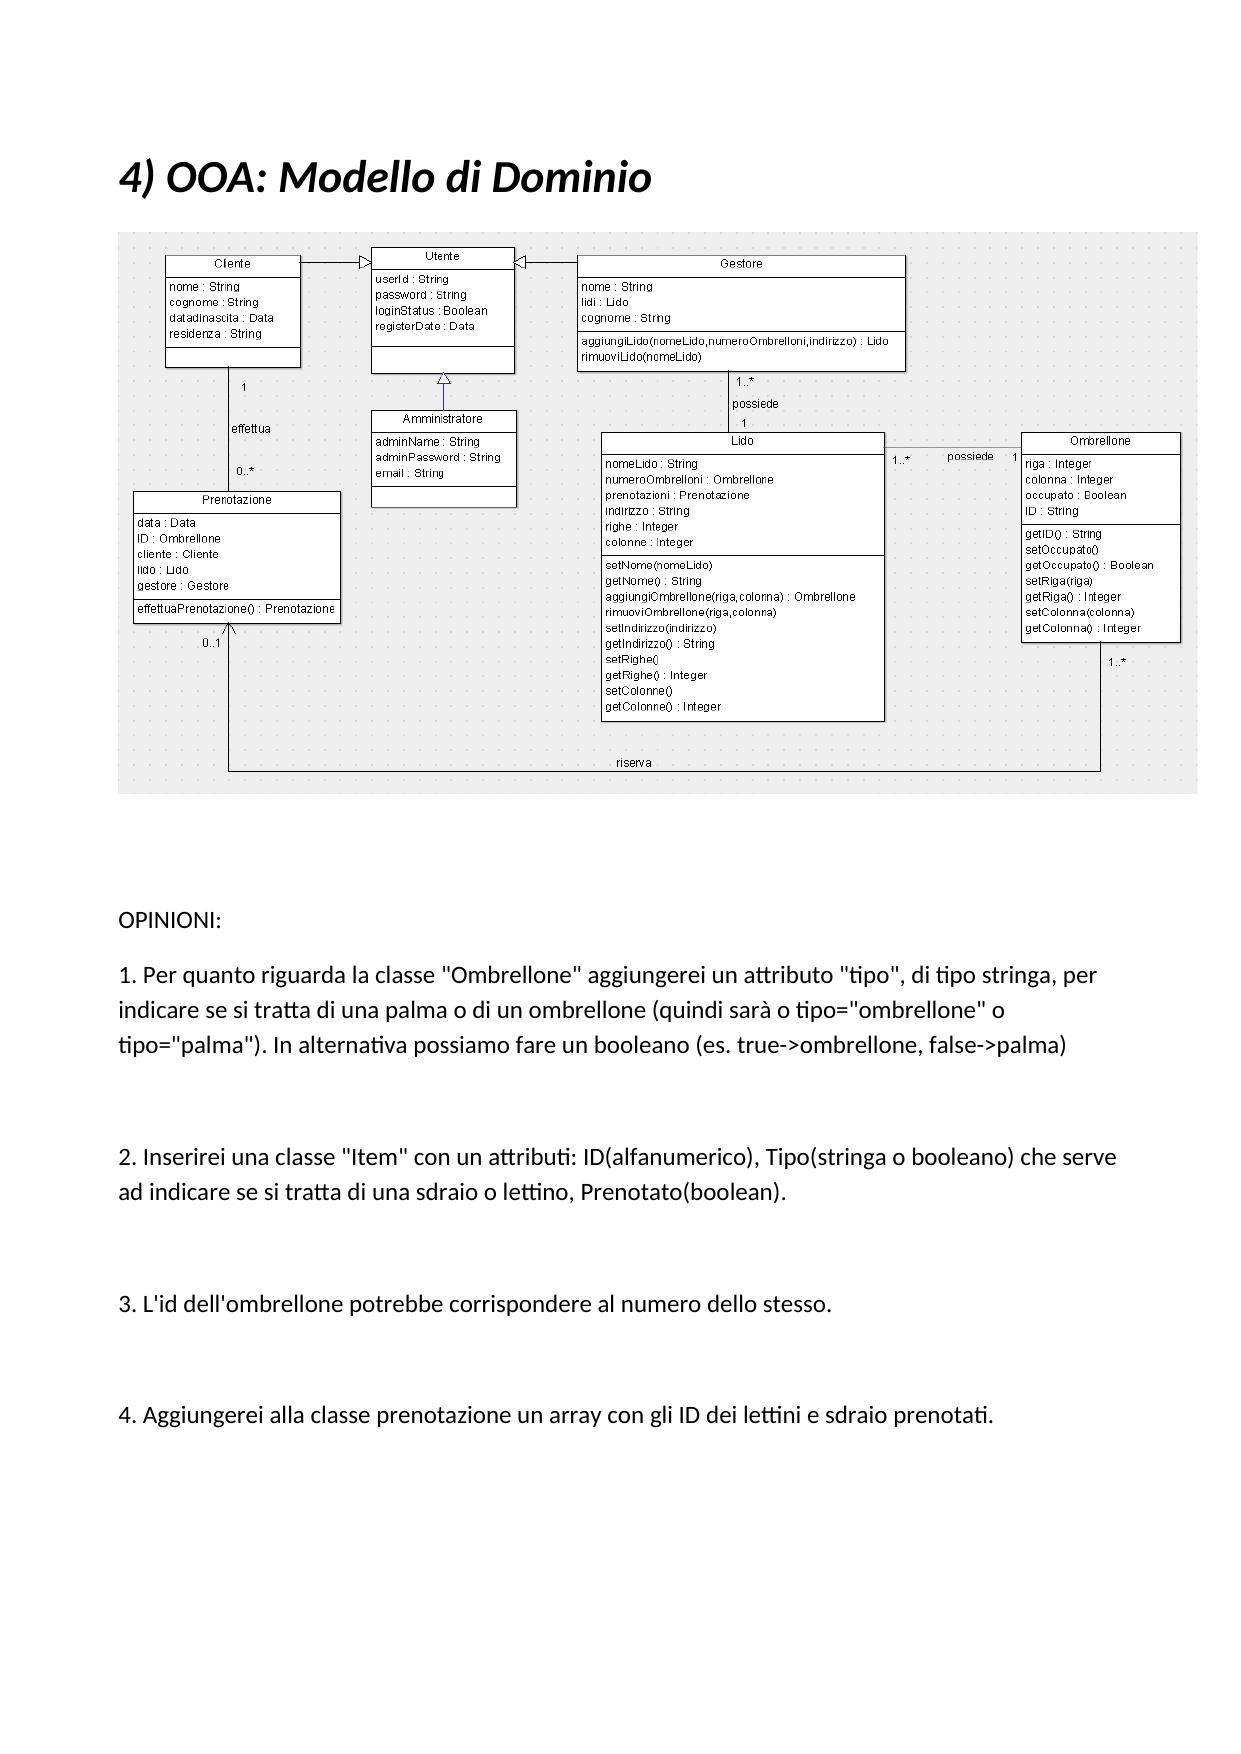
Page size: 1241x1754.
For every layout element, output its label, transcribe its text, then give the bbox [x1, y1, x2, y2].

text 2. Inserirei una classe "Item" con un attributi: ID(alfanumerico), Tipo(stringa o booleano) che serve ad indicare se si tratta di una sdraio o lettino, Prenotato(boolean). [118, 1141, 1122, 1207]
text OPINIONI: [118, 904, 1122, 934]
text 3. L'id dell'ombrellone potrebbe corrispondere al numero dello stesso. [118, 1288, 1122, 1318]
text 1. Per quanto riguarda la classe "Ombrellone" aggiungerei un attributo "tipo", di tipo stringa, per indicare se si tratta di una palma o di un ombrellone (quindi sarà o tipo="ombrellone" o tipo="palma"). In alternativa possiamo fare un booleano (es. true->ombrellone, false->palma) [118, 959, 1122, 1060]
text 4. Aggiungerei alla classe prenotazione un array con gli ID dei lettini e sdraio prenotati. [118, 1399, 1122, 1430]
picture [118, 232, 1198, 794]
text 4) OOA: Modello di Dominio [118, 148, 1122, 203]
